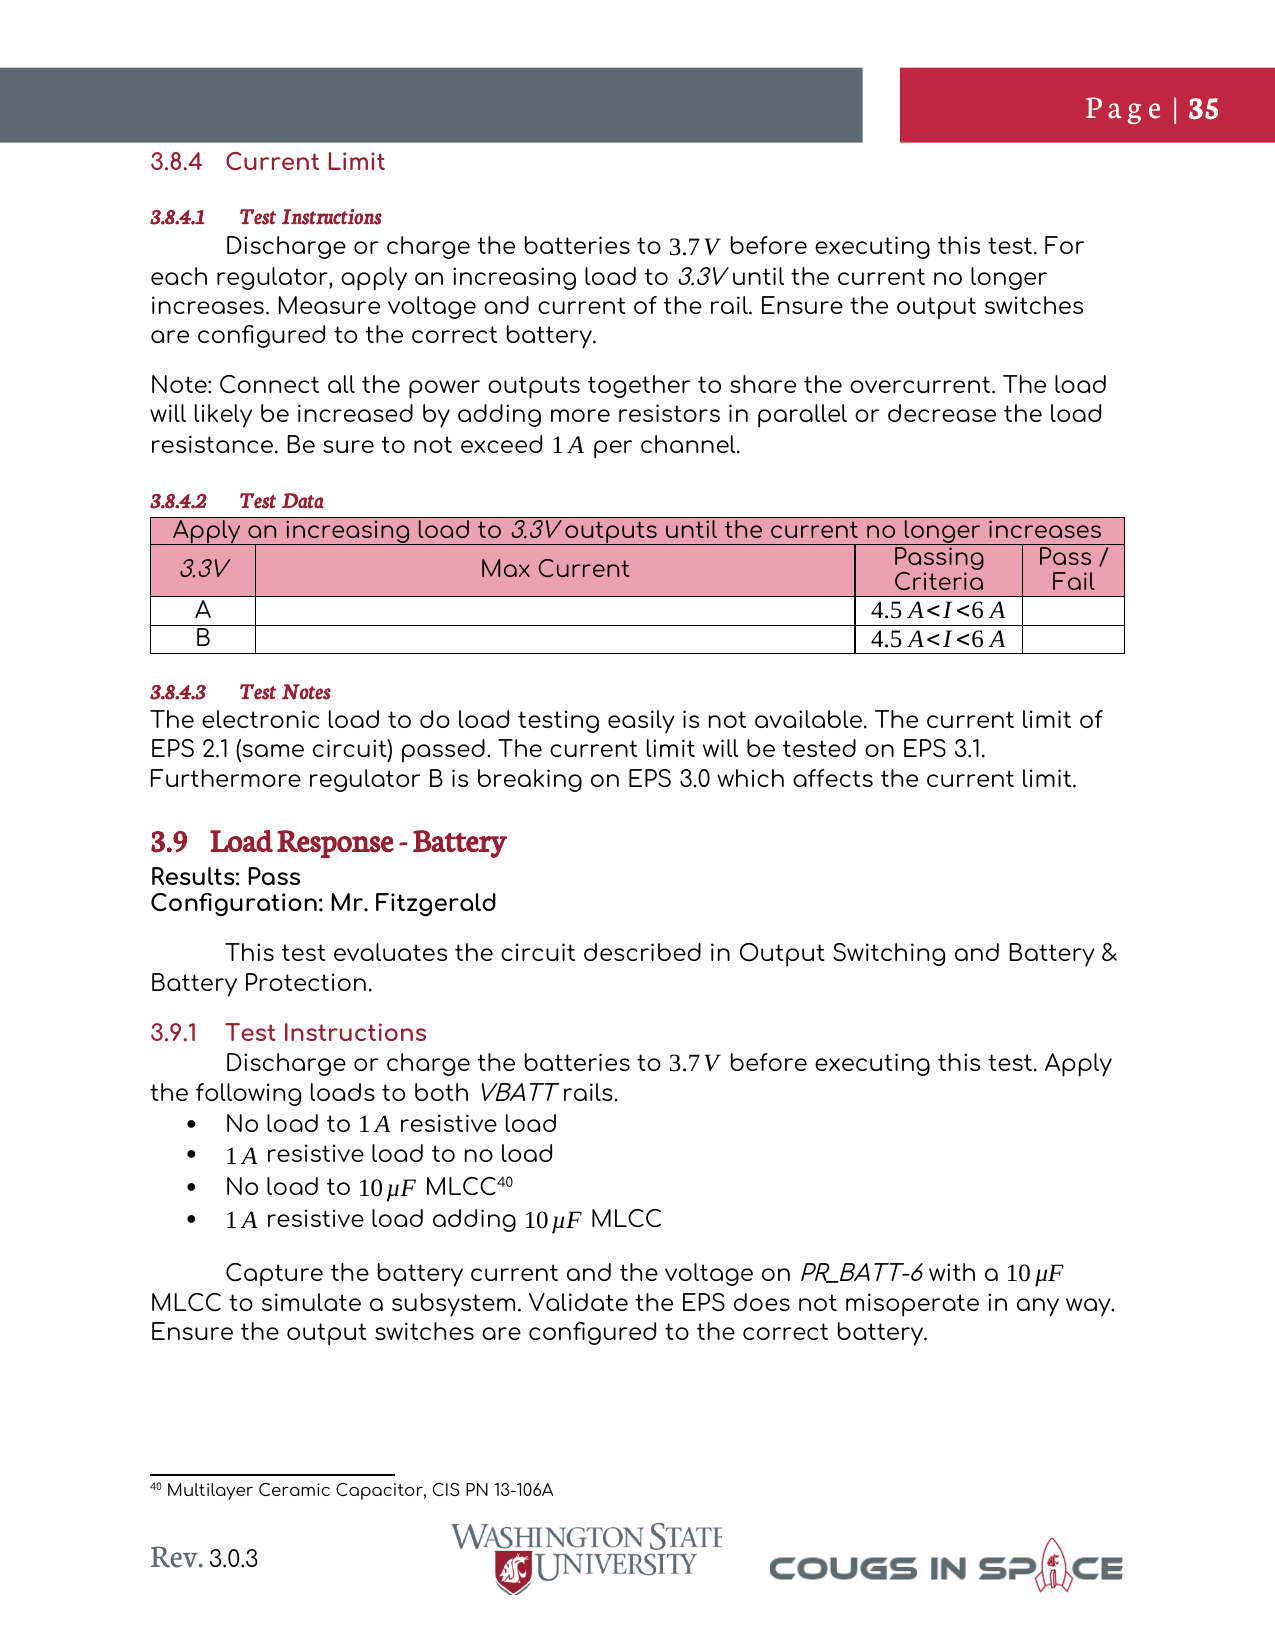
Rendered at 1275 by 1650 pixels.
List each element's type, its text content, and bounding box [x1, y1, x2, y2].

text Discharge or charge the batteries to before executing this test. Apply the following loads to both VBATT rails. [150, 1050, 1125, 1107]
table_cell [856, 597, 1022, 624]
table_cell [1023, 597, 1124, 624]
text This test evaluates the circuit described in Output Switching and Battery & Battery Protection. [150, 941, 1125, 996]
text Note: Connect all the power outputs together to share the overcurrent. The load will likely be increased by adding more resistors in parallel or decrease the load resistance. Be sure to not exceed per channel. [150, 373, 1125, 459]
text The electronic load to do load testing easily is not available. The current limit of EPS 2.1 (same circuit) passed. The current limit will be tested on EPS 3.1. Furthermore regulator B is breaking on EPS 3.0 which affects the current limit. [150, 708, 1125, 792]
text Capture the battery current and the voltage on PR_BATT-6 with a MLCC to simulate a subsystem. Validate the EPS does not misoperate in any way. Ensure the output switches are configured to the correct battery. [150, 1260, 1125, 1346]
table_cell A [151, 597, 255, 624]
table_cell Passing Criteria [856, 545, 1022, 596]
table_cell [856, 626, 1022, 653]
text Configuration: Mr. Fitzgerald [150, 891, 1125, 916]
subtitle Load Response - Battery [150, 817, 1125, 859]
table_cell 3.3V [151, 545, 255, 596]
text Results: Pass [150, 865, 1125, 891]
table_cell Pass / Fail [1023, 545, 1124, 596]
subtitle Test Data [150, 484, 1125, 513]
picture [450, 1522, 723, 1595]
text Discharge or charge the batteries to before executing this test. For each regulator, apply an increasing load to 3.3V until the current no longer increases. Measure voltage and current of the rail. Ensure the output switches are configured to the correct battery. [150, 233, 1125, 349]
subtitle Test Instructions [150, 200, 1125, 229]
list No load to MLCC [187, 1174, 1125, 1202]
table_header Apply an increasing load to 3.3V outputs until the current no longer increases [151, 518, 1124, 544]
list resistive load adding MLCC [187, 1206, 1125, 1235]
table_cell [1023, 626, 1124, 653]
table_cell [256, 597, 854, 624]
list No load to resistive load [187, 1111, 1125, 1138]
picture [769, 1537, 1123, 1594]
table_cell [256, 626, 854, 653]
table_cell B [151, 626, 255, 653]
table_cell Max Current [256, 545, 854, 596]
subtitle Test Notes [150, 675, 1125, 704]
list resistive load to no load [187, 1142, 1125, 1171]
subtitle Current Limit [150, 150, 1125, 176]
subtitle Test Instructions [150, 1021, 1125, 1046]
